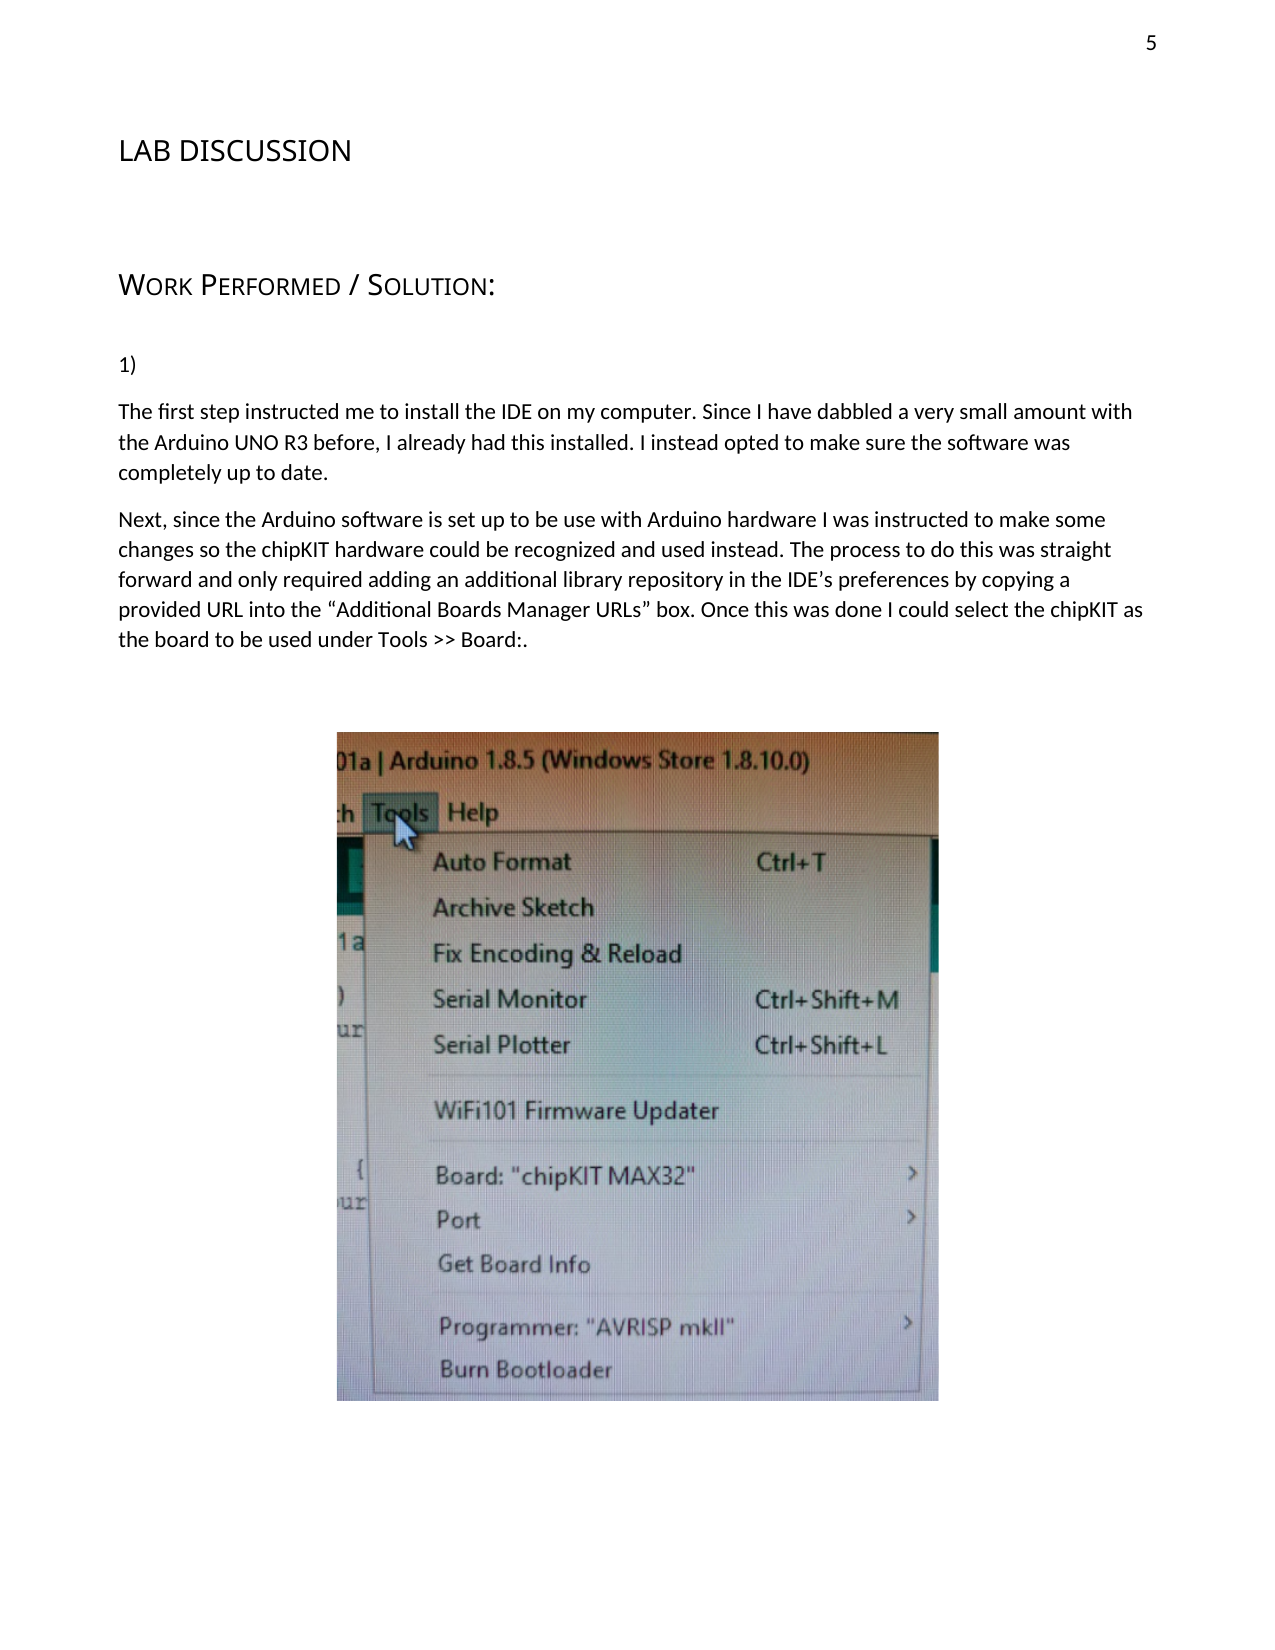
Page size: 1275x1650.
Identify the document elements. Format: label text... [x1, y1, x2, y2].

text 1) [118, 351, 1157, 379]
text Next, since the Arduino software is set up to be use with Arduino hardware I was instructed to make some changes so the chipKIT hardware could be recognized and used instead. The process to do this was straight forward and only required adding an additional library repository in the IDE’s preferences by copying a provided URL into the “Additional Boards Manager URLs” box. Once this was done I could select the chipKIT as the board to be used under Tools >> Board:. [118, 505, 1157, 654]
picture [336, 732, 939, 1401]
subtitle Work Performed / Solution: [118, 264, 1157, 304]
text The first step instructed me to install the IDE on my computer. Since I have dabbled a very small amount with the Arduino UNO R3 before, I already had this installed. I instead opted to make sure the software was completely up to date. [118, 397, 1157, 486]
subtitle Lab Discussion [118, 131, 1157, 170]
